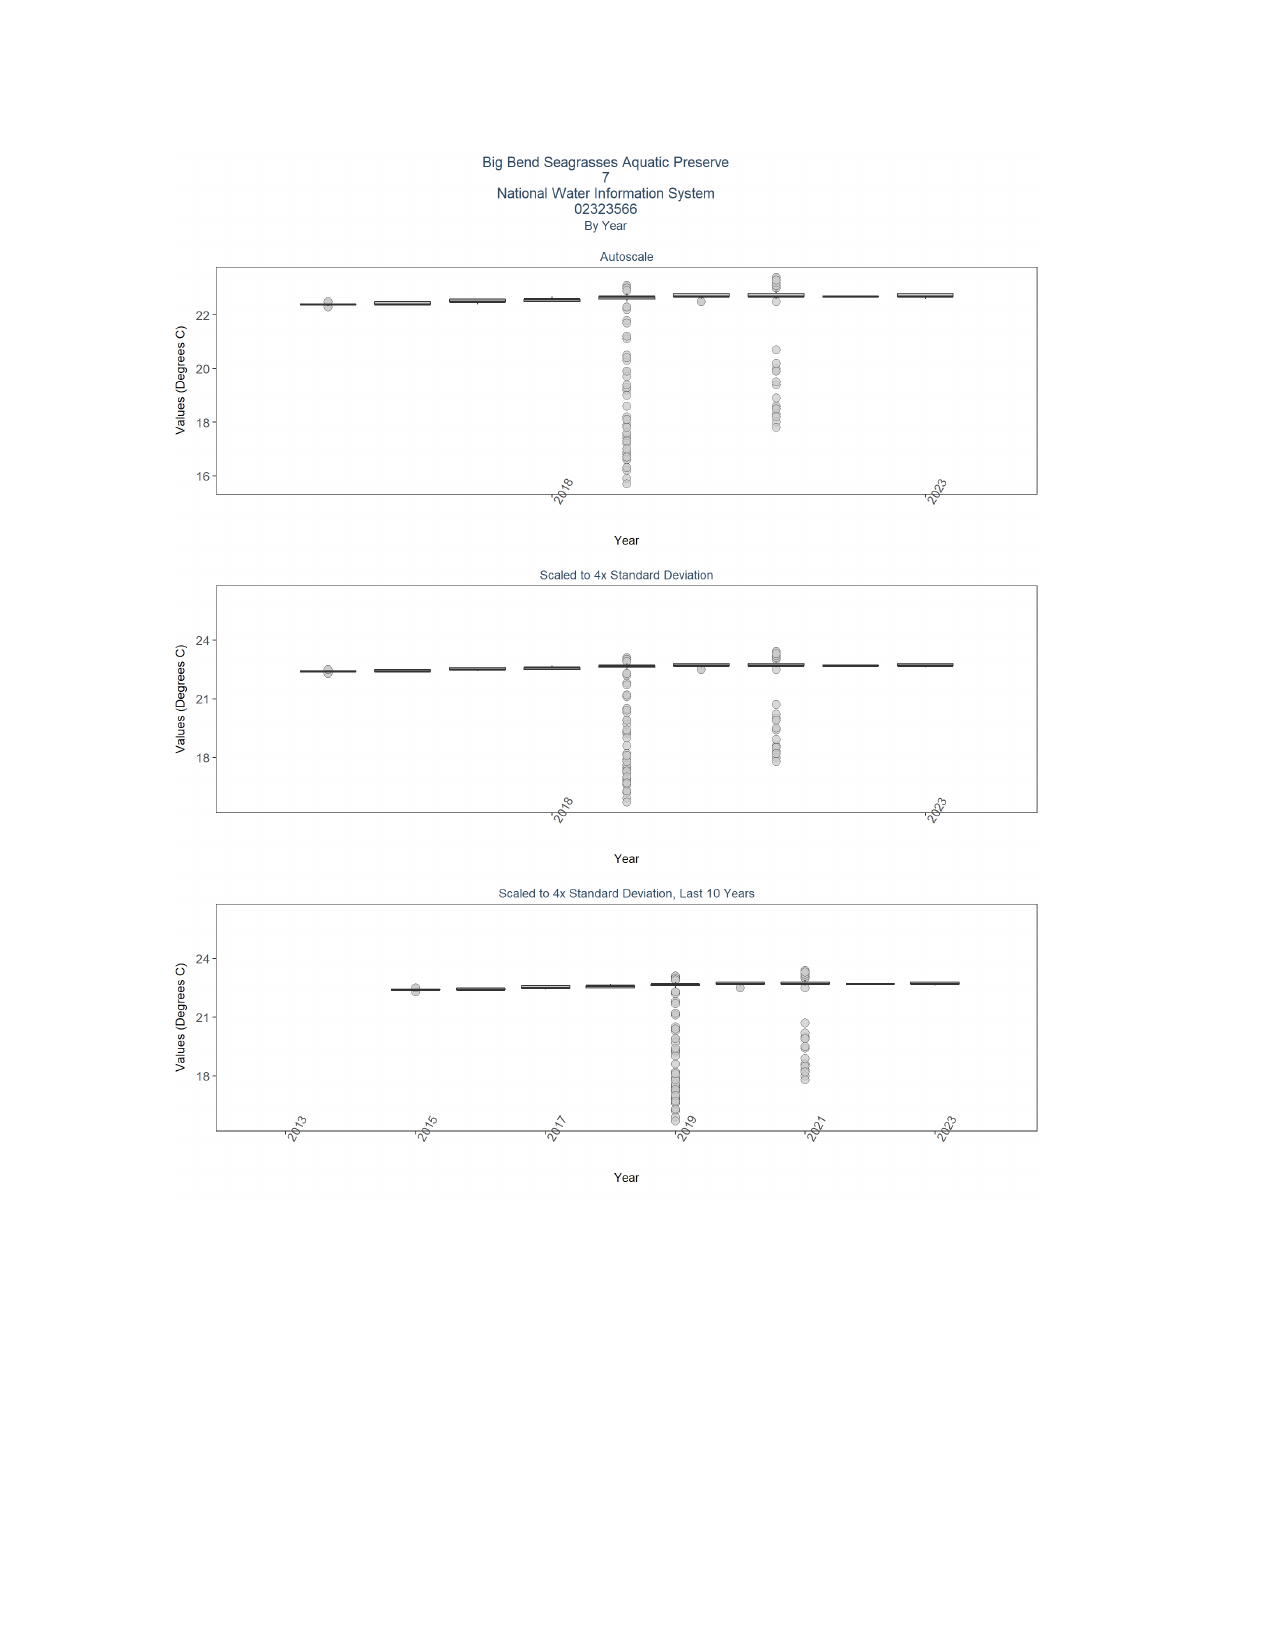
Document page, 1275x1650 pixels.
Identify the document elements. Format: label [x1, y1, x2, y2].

picture [168, 150, 1044, 1200]
